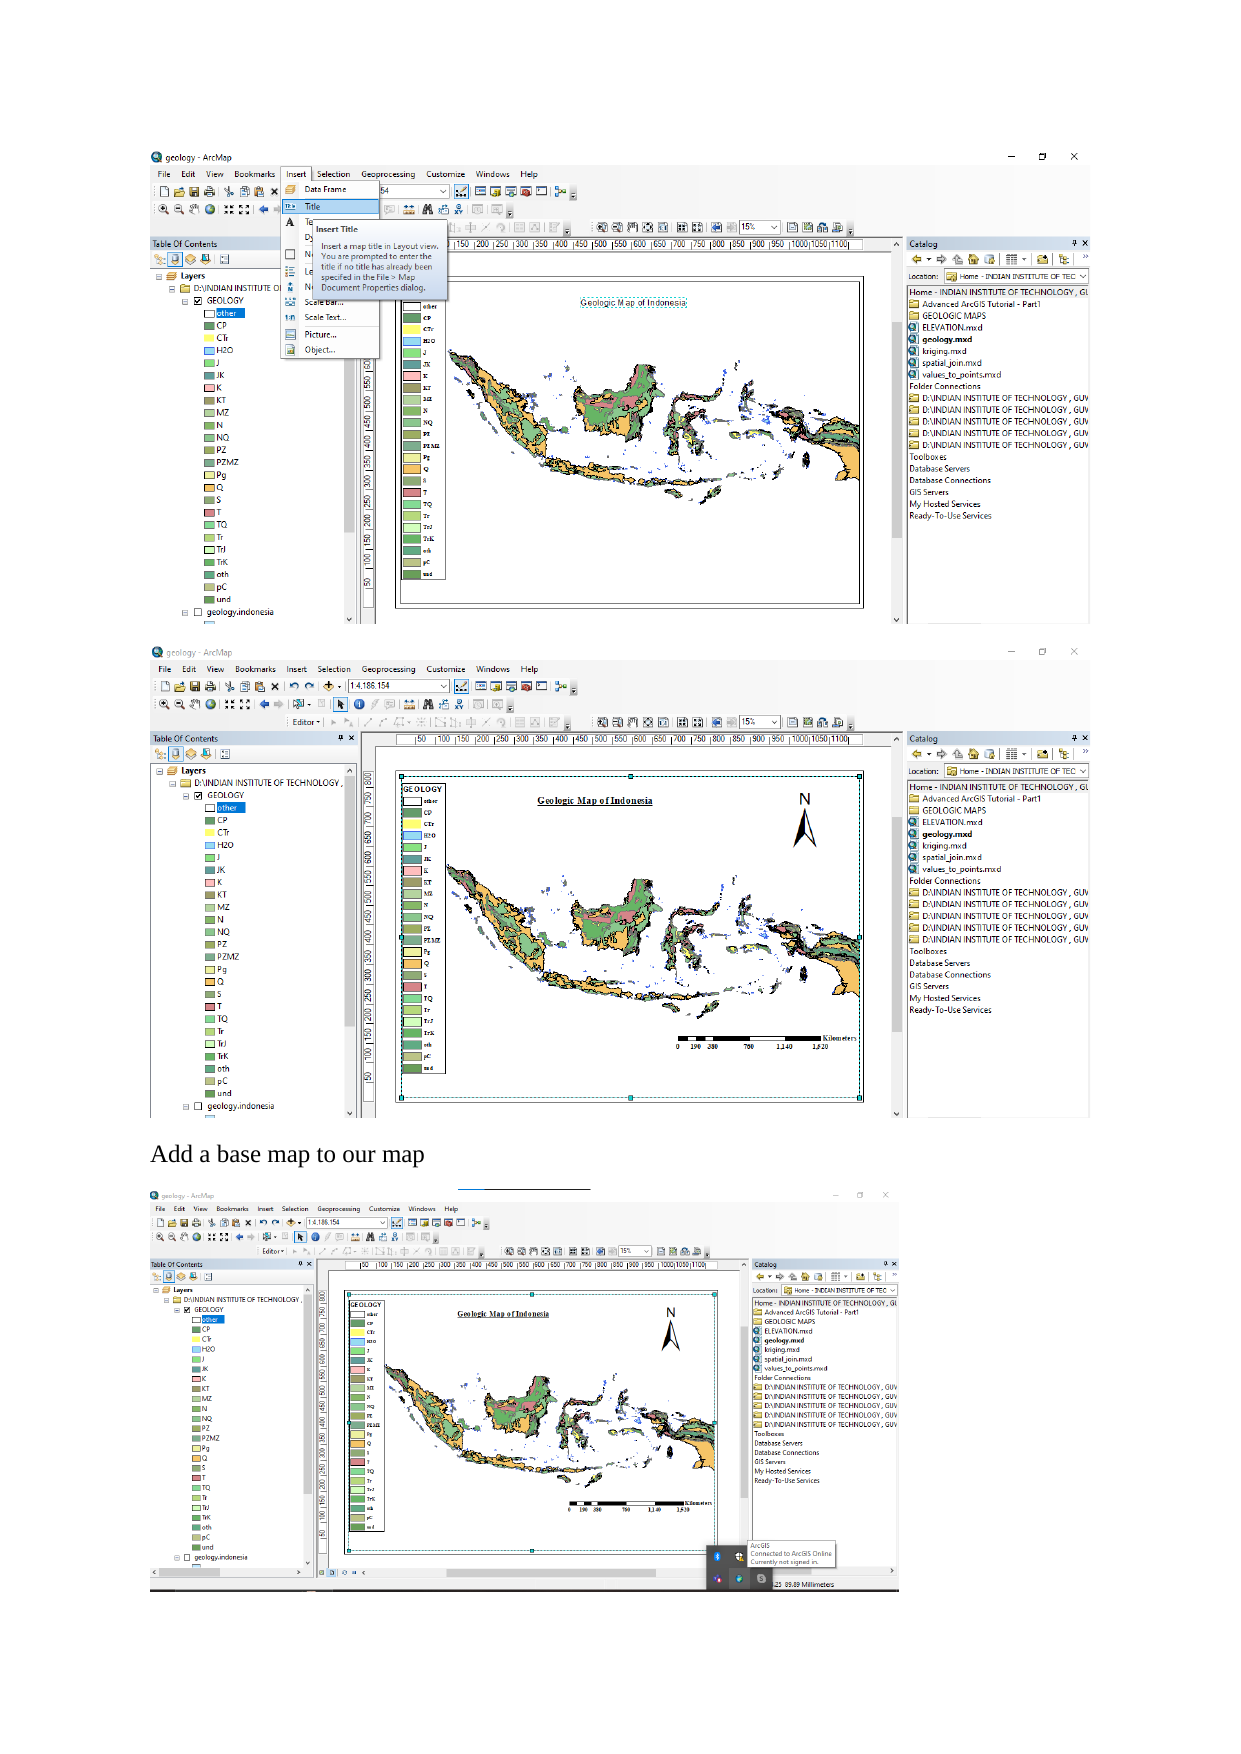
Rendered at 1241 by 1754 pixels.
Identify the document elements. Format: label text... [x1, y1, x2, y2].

picture [150, 150, 1091, 624]
text Add a base map to our map [150, 1139, 1090, 1168]
picture [150, 1189, 899, 1592]
picture [150, 645, 1091, 1118]
